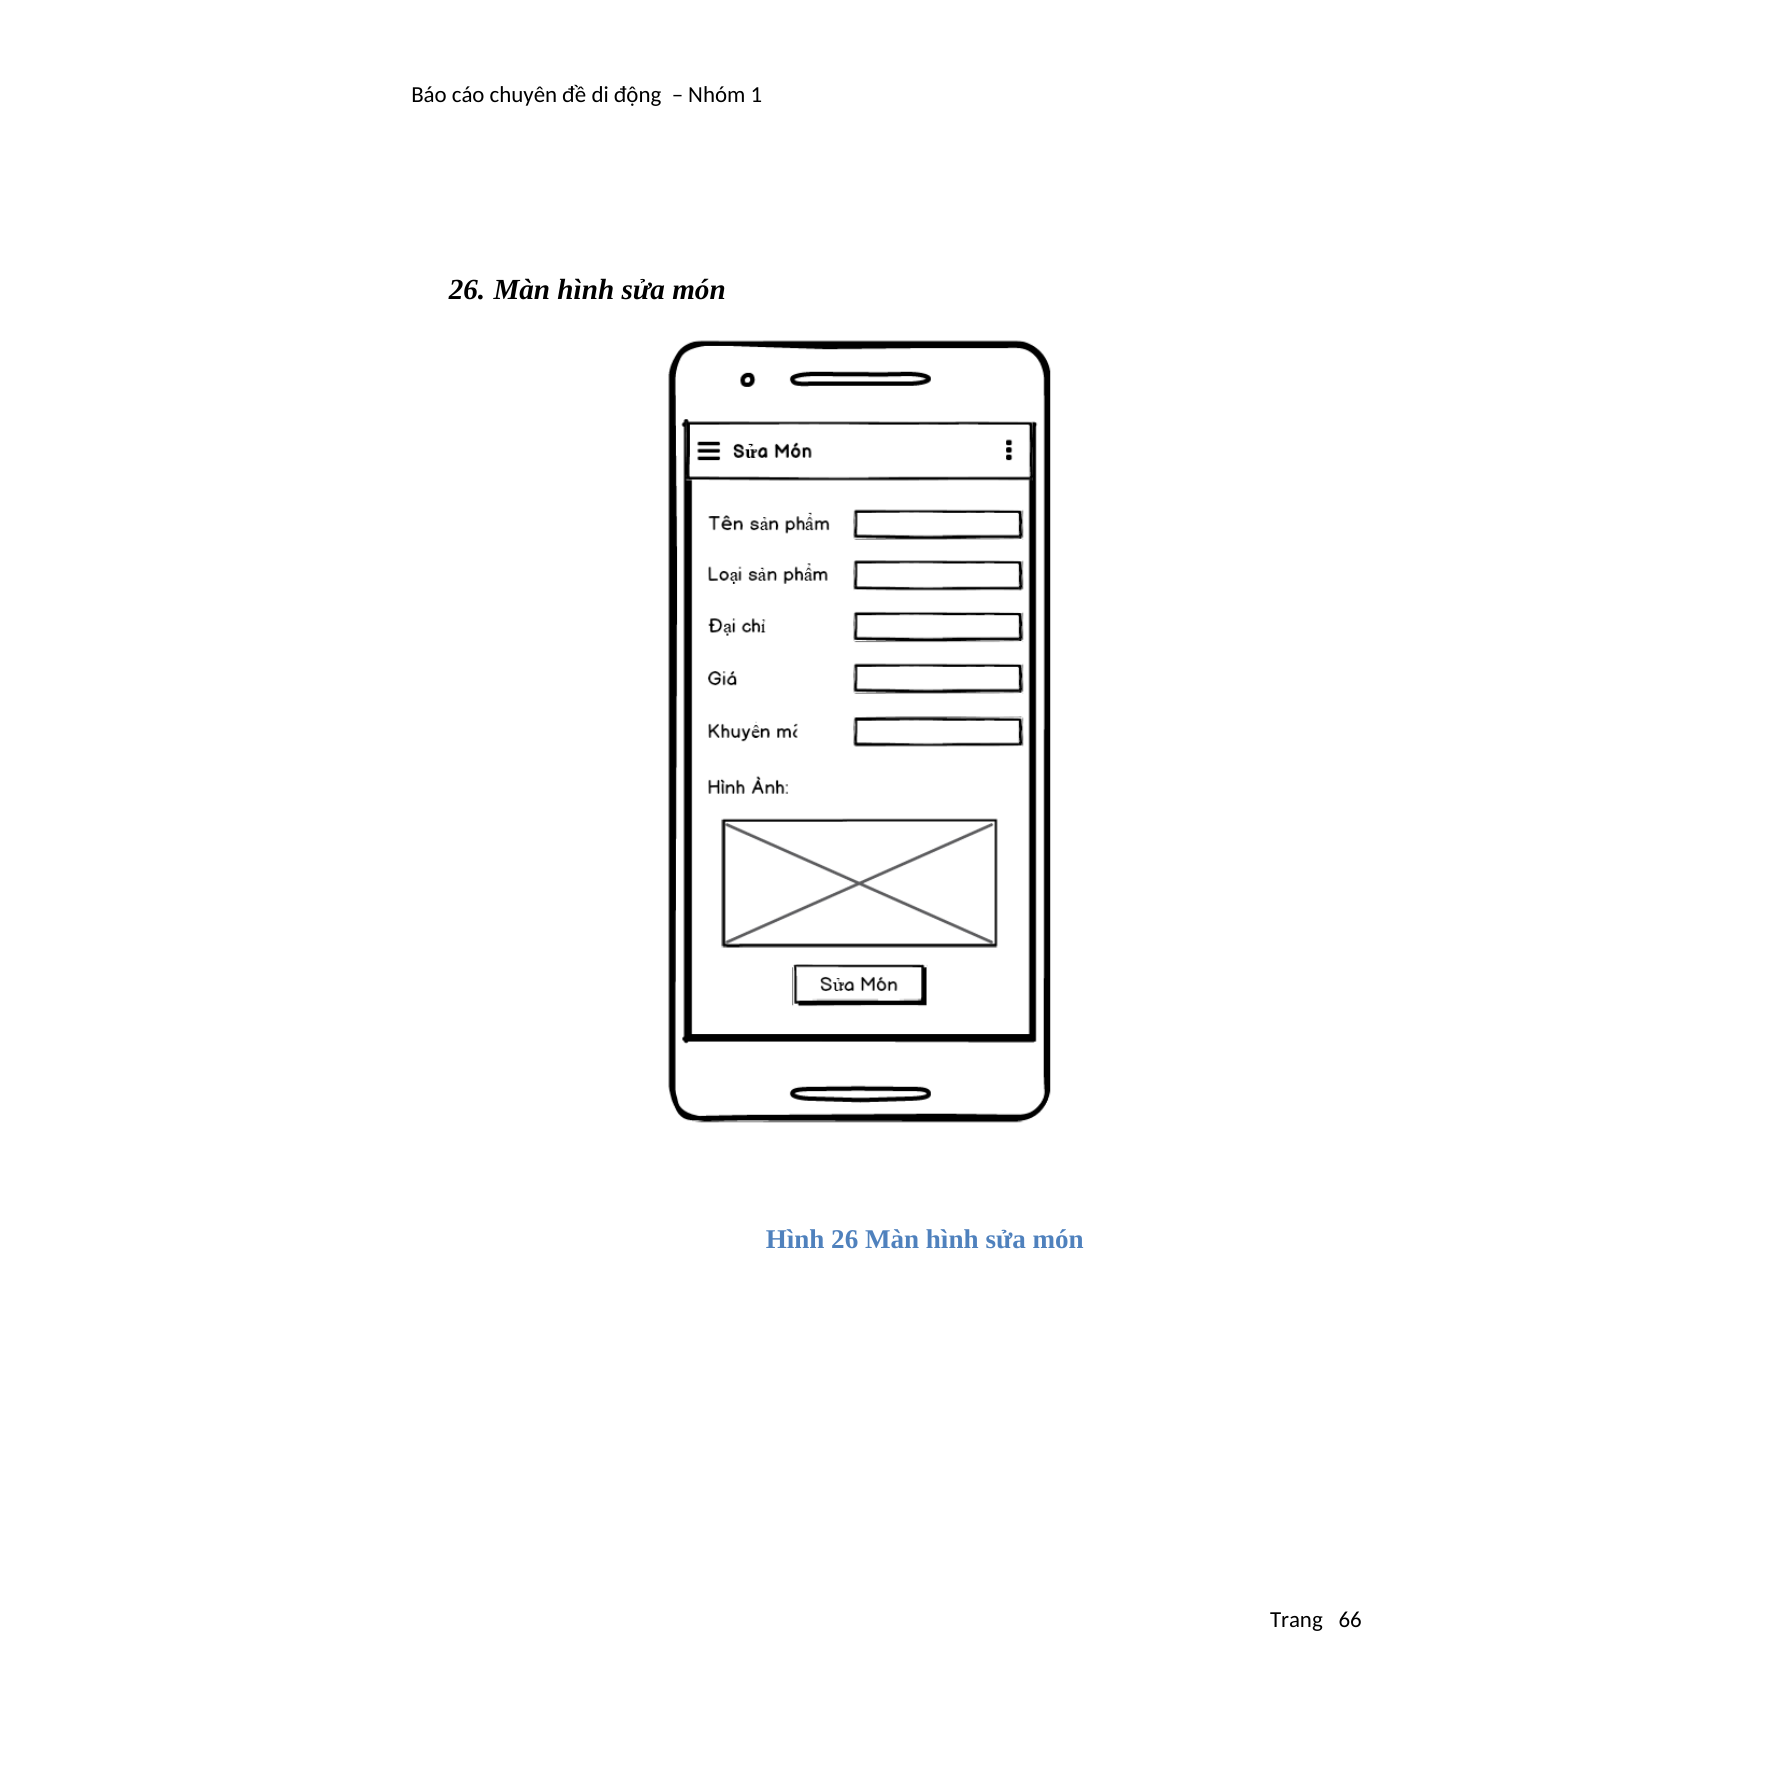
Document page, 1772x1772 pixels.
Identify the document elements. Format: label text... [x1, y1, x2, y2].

subtitle Màn hình sửa món [448, 272, 1363, 306]
picture [562, 333, 1183, 1159]
text Hình 26 Màn hình sửa món [486, 1223, 1363, 1254]
